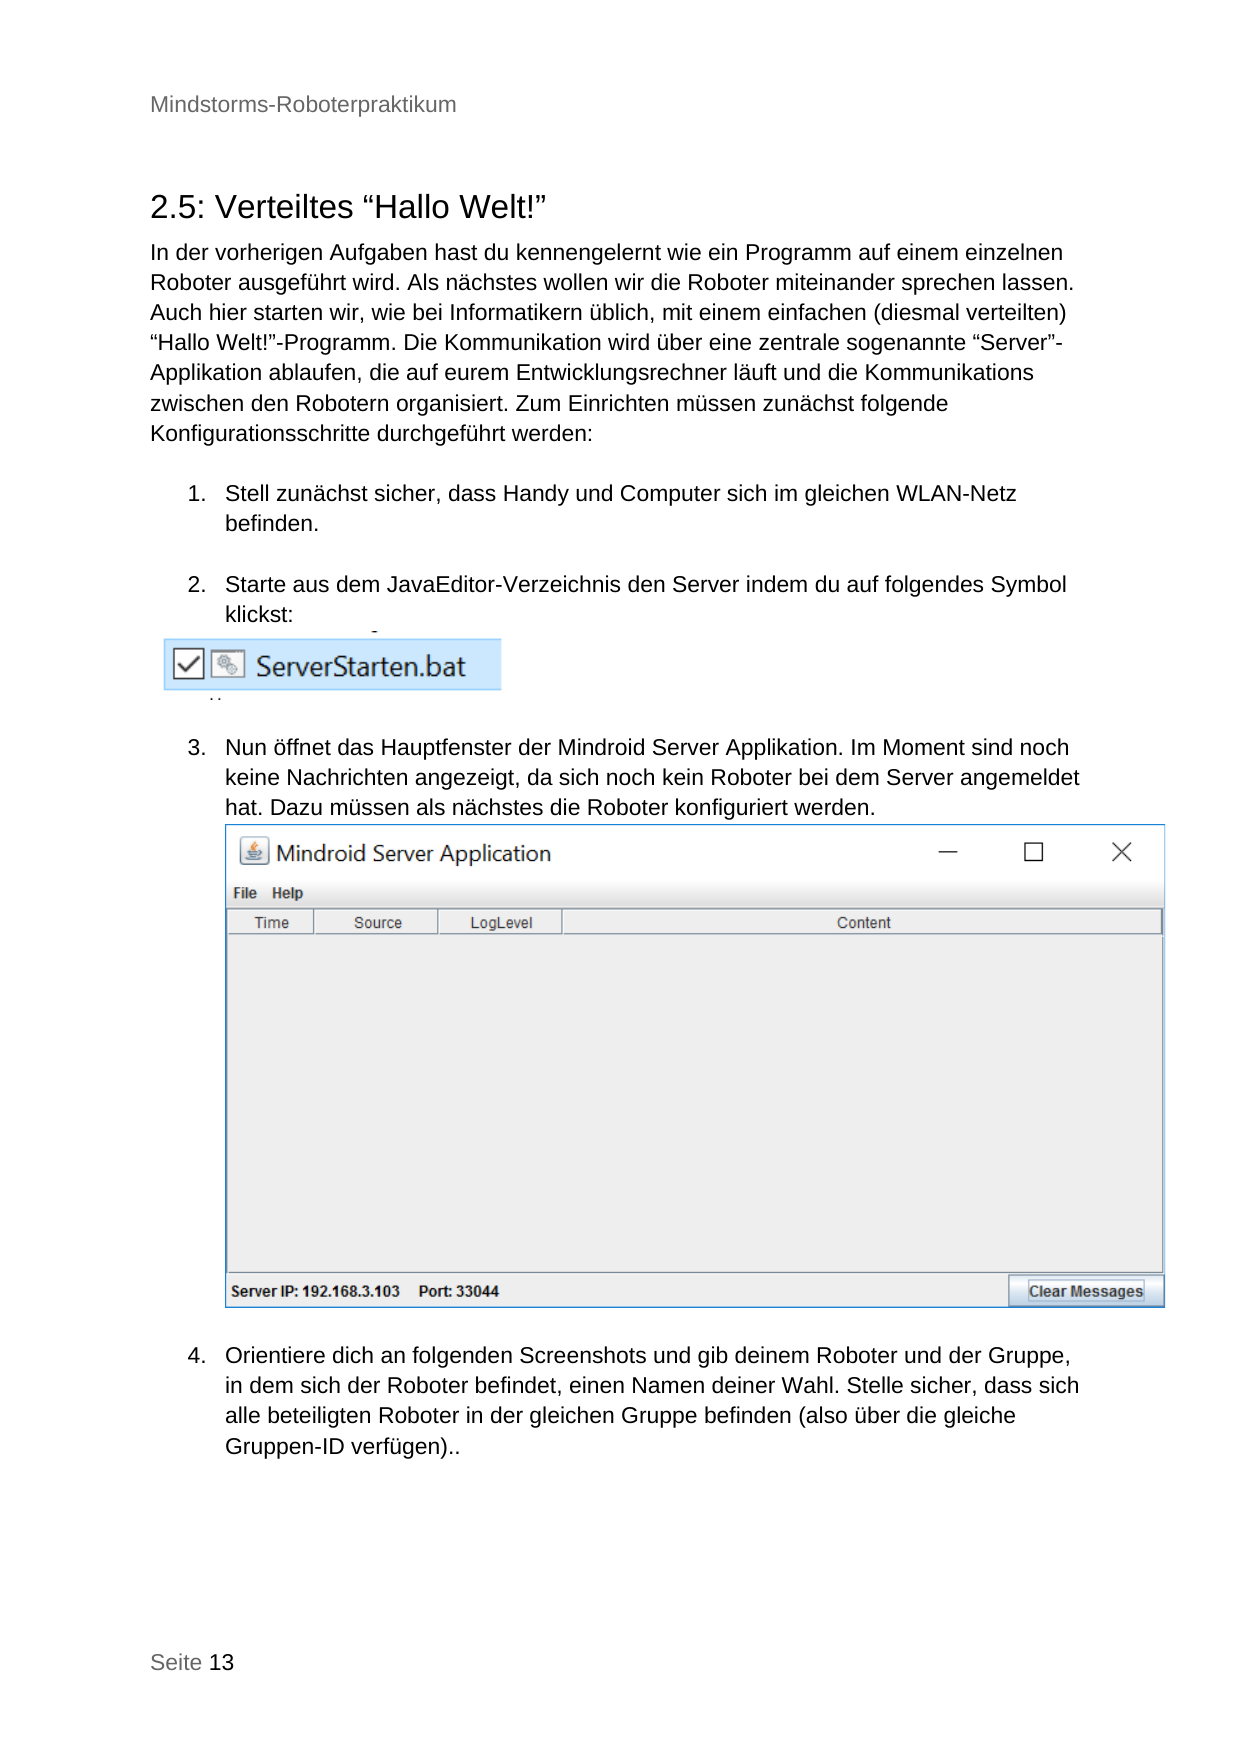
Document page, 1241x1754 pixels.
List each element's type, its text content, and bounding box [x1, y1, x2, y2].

subtitle 2.5: Verteiltes “Hallo Welt!” [150, 187, 1090, 226]
list Orientiere dich an folgenden Screenshots und gib deinem Roboter und der Gruppe, in dem sich der Roboter befindet, einen Namen deiner Wahl. Stelle sicher, dass sich alle beteiligten Roboter in der gleichen Gruppe befinden (also über die gleiche Gruppen-ID verfügen).. [187, 1342, 1090, 1459]
list Starte aus dem JavaEditor-Verzeichnis den Server indem du auf folgendes Symbol klickst: [187, 571, 1090, 627]
picture [225, 824, 1166, 1308]
picture [150, 631, 502, 700]
text In der vorherigen Aufgaben hast du kennengelernt wie ein Programm auf einem einzelnen Roboter ausgeführt wird. Als nächstes wollen wir die Roboter miteinander sprechen lassen. Auch hier starten wir, wie bei Informatikern üblich, mit einem einfachen (diesmal verteilten) “Hallo Welt!”-Programm. Die Kommunikation wird über eine zentrale sogenannte “Server”-Applikation ablaufen, die auf eurem Entwicklungsrechner läuft und die Kommunikations zwischen den Robotern organisiert. Zum Einrichten müssen zunächst folgende Konfigurationsschritte durchgeführt werden: [150, 238, 1090, 446]
list Stell zunächst sicher, dass Handy und Computer sich im gleichen WLAN-Netz befinden. [187, 480, 1090, 537]
